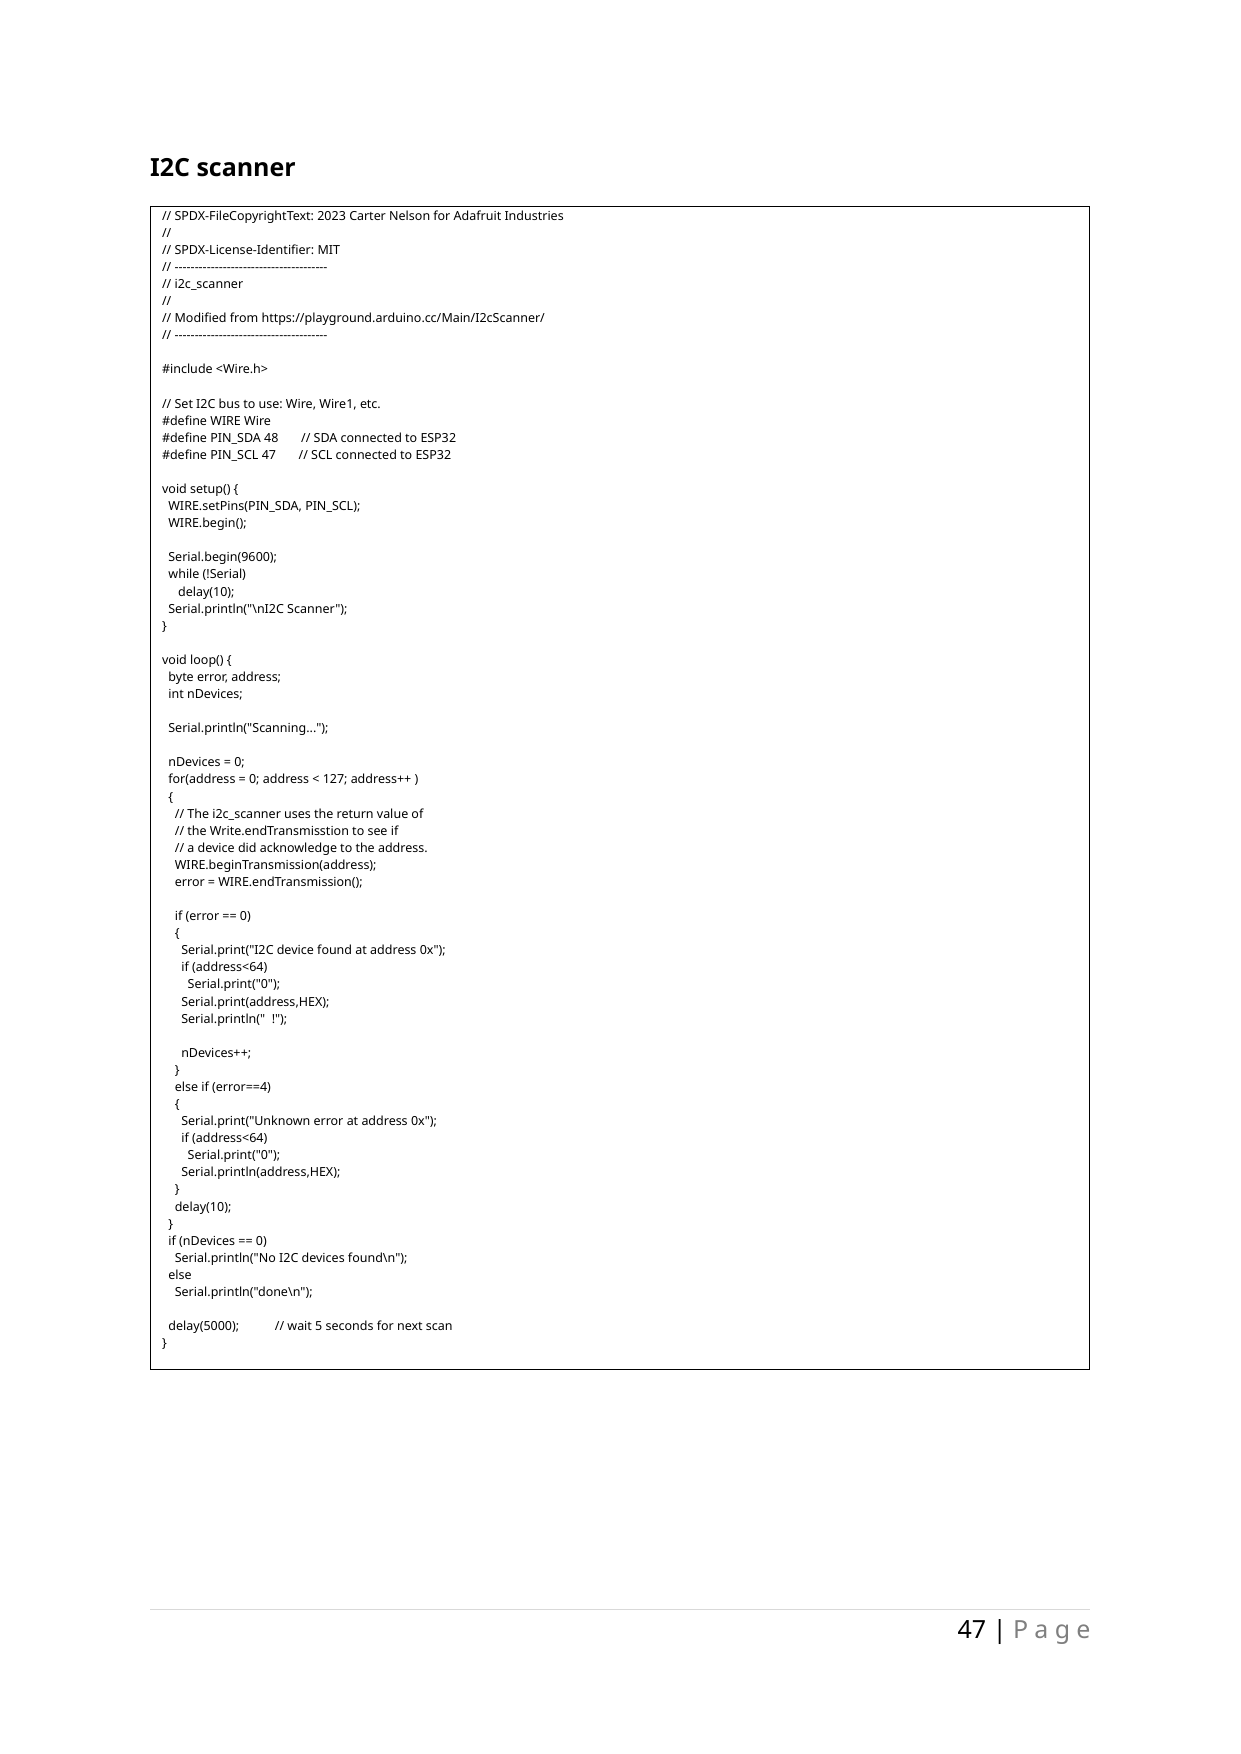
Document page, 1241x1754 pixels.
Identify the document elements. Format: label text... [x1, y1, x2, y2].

text I2C scanner [150, 150, 1090, 184]
table_header // SPDX-FileCopyrightText: 2023 Carter Nelson for Adafruit Industries // // SPDX-License-Identifier: MIT // -------------------------------------- // i2c_scanner // // Modified from https://playground.arduino.cc/Main/I2cScanner/ // -------------------------------------- #include <Wire.h> // Set I2C bus to use: Wire, Wire1, etc. #define WIRE Wire #define PIN_SDA 48 // SDA connected to ESP32 #define PIN_SCL 47 // SCL connected to ESP32 void setup() { WIRE.setPins(PIN_SDA, PIN_SCL); WIRE.begin(); Serial.begin(9600); while (!Serial) delay(10); Serial.println("\nI2C Scanner"); } void loop() { byte error, address; int nDevices; Serial.println("Scanning..."); nDevices = 0; for(address = 0; address < 127; address++ ) { // The i2c_scanner uses the return value of // the Write.endTransmisstion to see if // a device did acknowledge to the address. WIRE.beginTransmission(address); error = WIRE.endTransmission(); if (error == 0) { Serial.print("I2C device found at address 0x"); if (address<64) Serial.print("0"); Serial.print(address,HEX); Serial.println(" !"); nDevices++; } else if (error==4) { Serial.print("Unknown error at address 0x"); if (address<64) Serial.print("0"); Serial.println(address,HEX); } delay(10); } if (nDevices == 0) Serial.println("No I2C devices found\n"); else Serial.println("done\n"); delay(5000); // wait 5 seconds for next scan } [151, 207, 1089, 1368]
